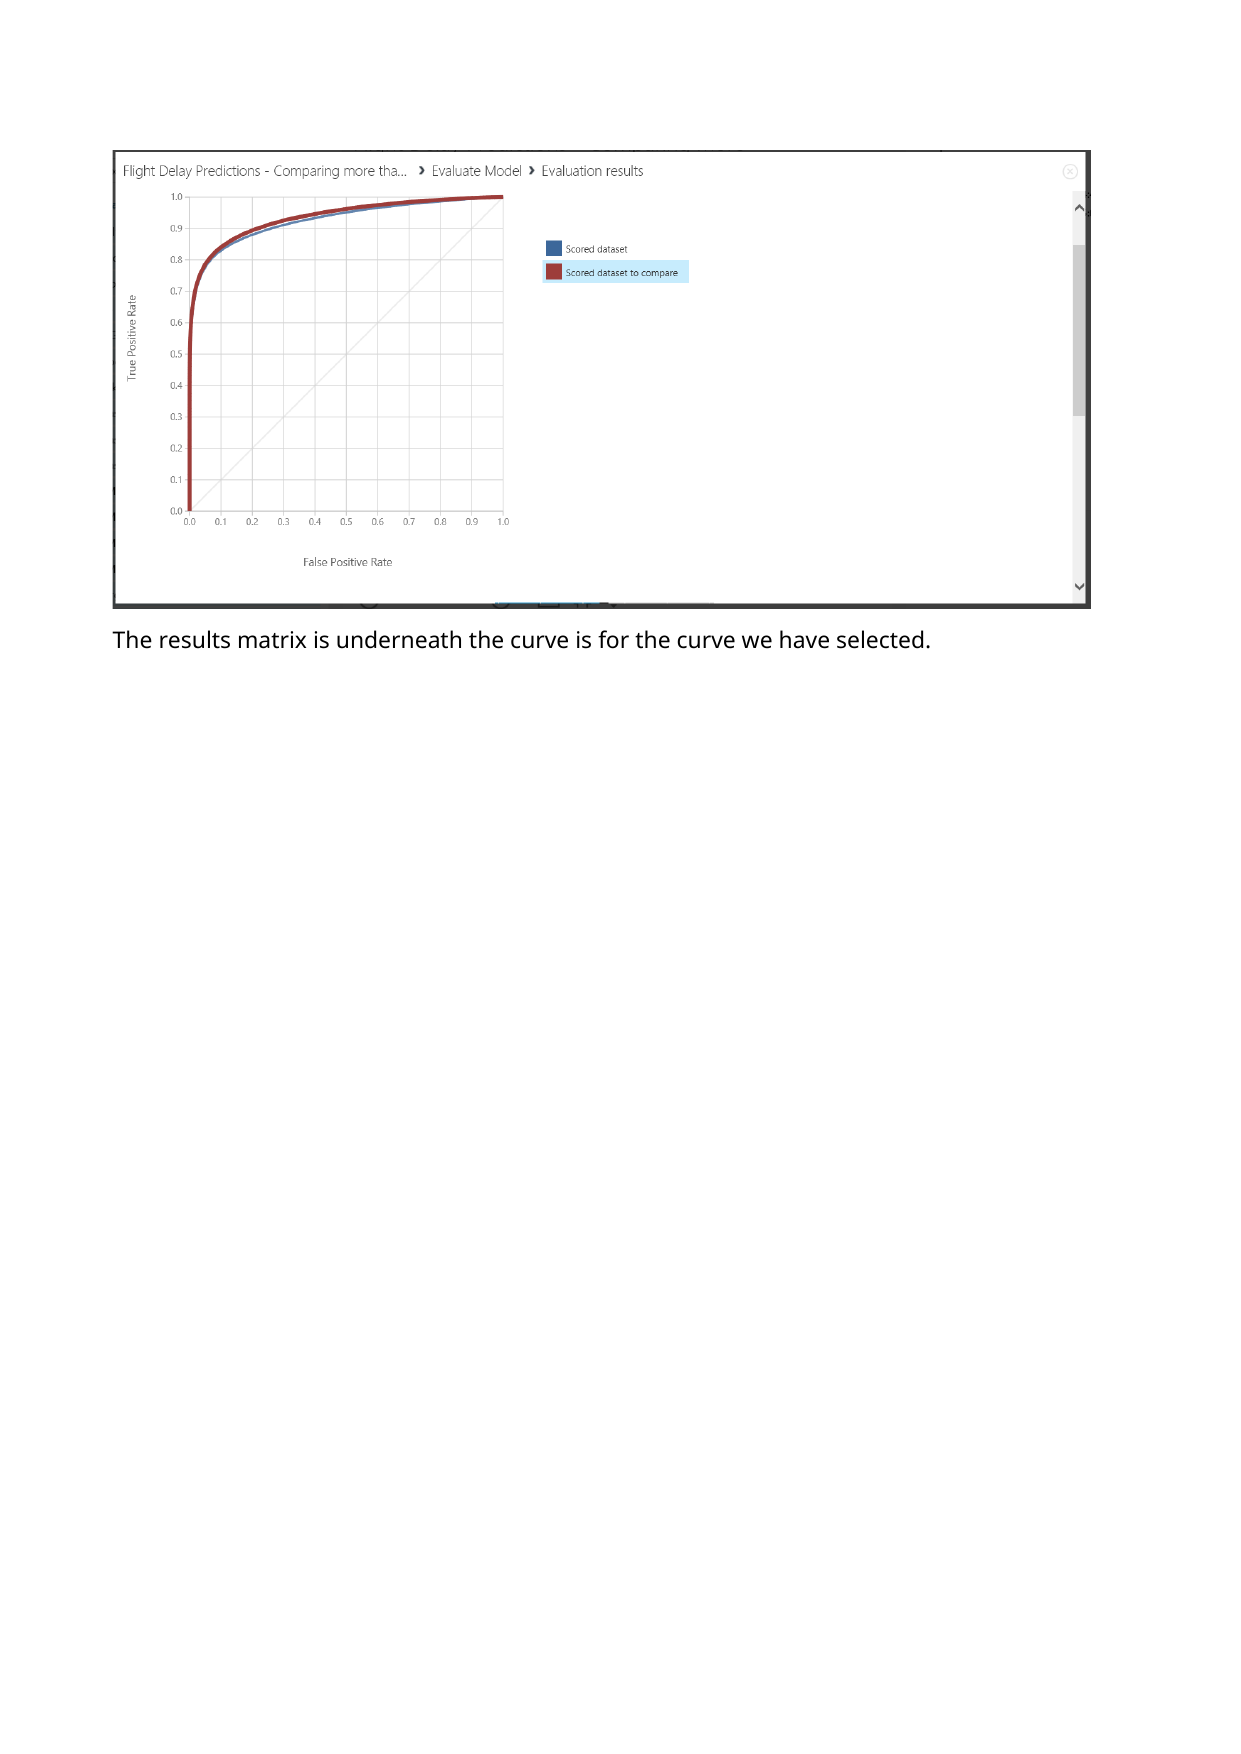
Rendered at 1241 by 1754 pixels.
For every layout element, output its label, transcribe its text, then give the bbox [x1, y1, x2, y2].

picture [112, 150, 1091, 609]
text The results matrix is underneath the curve is for the curve we have selected. [112, 624, 1128, 655]
